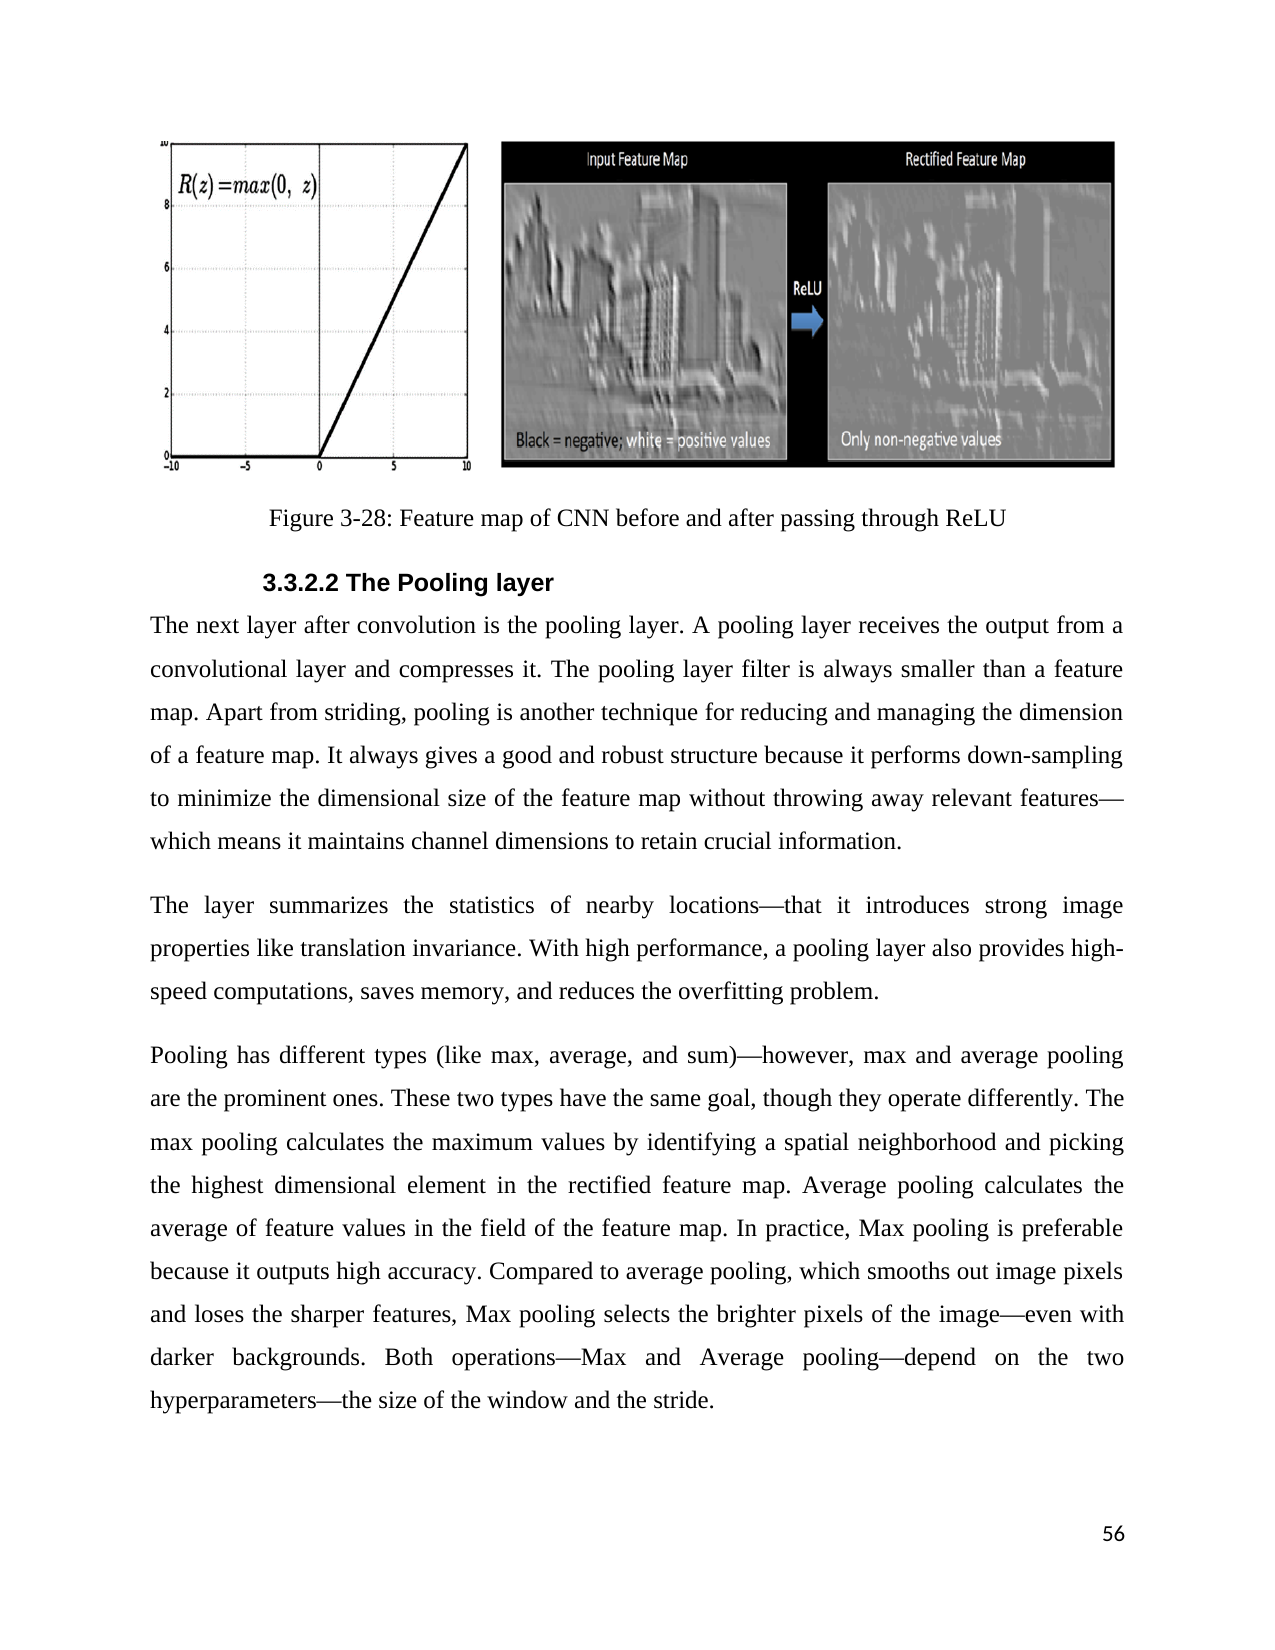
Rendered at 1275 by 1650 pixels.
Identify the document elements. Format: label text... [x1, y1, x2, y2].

picture [159, 141, 471, 471]
text Figure 3-28: Feature map of CNN before and after passing through ReLU [150, 503, 1125, 532]
text 3.3.2.2 The Pooling layer [187, 567, 1125, 596]
picture [497, 140, 1117, 469]
text The next layer after convolution is the pooling layer. A pooling layer receives the output from a convolutional layer and compresses it. The pooling layer filter is always smaller than a feature map. Apart from striding, pooling is another technique for reducing and managing the dimension of a feature map. It always gives a good and robust structure because it performs down-sampling to minimize the dimensional size of the feature map without throwing away relevant features—which means it maintains channel dimensions to retain crucial information. [150, 611, 1125, 855]
text Pooling has different types (like max, average, and sum)—however, max and average pooling are the prominent ones. These two types have the same goal, though they operate differently. The max pooling calculates the maximum values by identifying a spatial neighborhood and picking the highest dimensional element in the rectified feature map. Average pooling calculates the average of feature values in the field of the feature map. In practice, Max pooling is preferable because it outputs high accuracy. Compared to average pooling, which smooths out image pixels and loses the sharper features, Max pooling selects the brighter pixels of the image—even with darker backgrounds. Both operations—Max and Average pooling—depend on the two hyperparameters—the size of the window and the stride. [150, 1040, 1125, 1414]
text The layer summarizes the statistics of nearby locations—that it introduces strong image properties like translation invariance. With high performance, a pooling layer also provides high-speed computations, saves memory, and reduces the overfitting problem. [150, 890, 1125, 1005]
